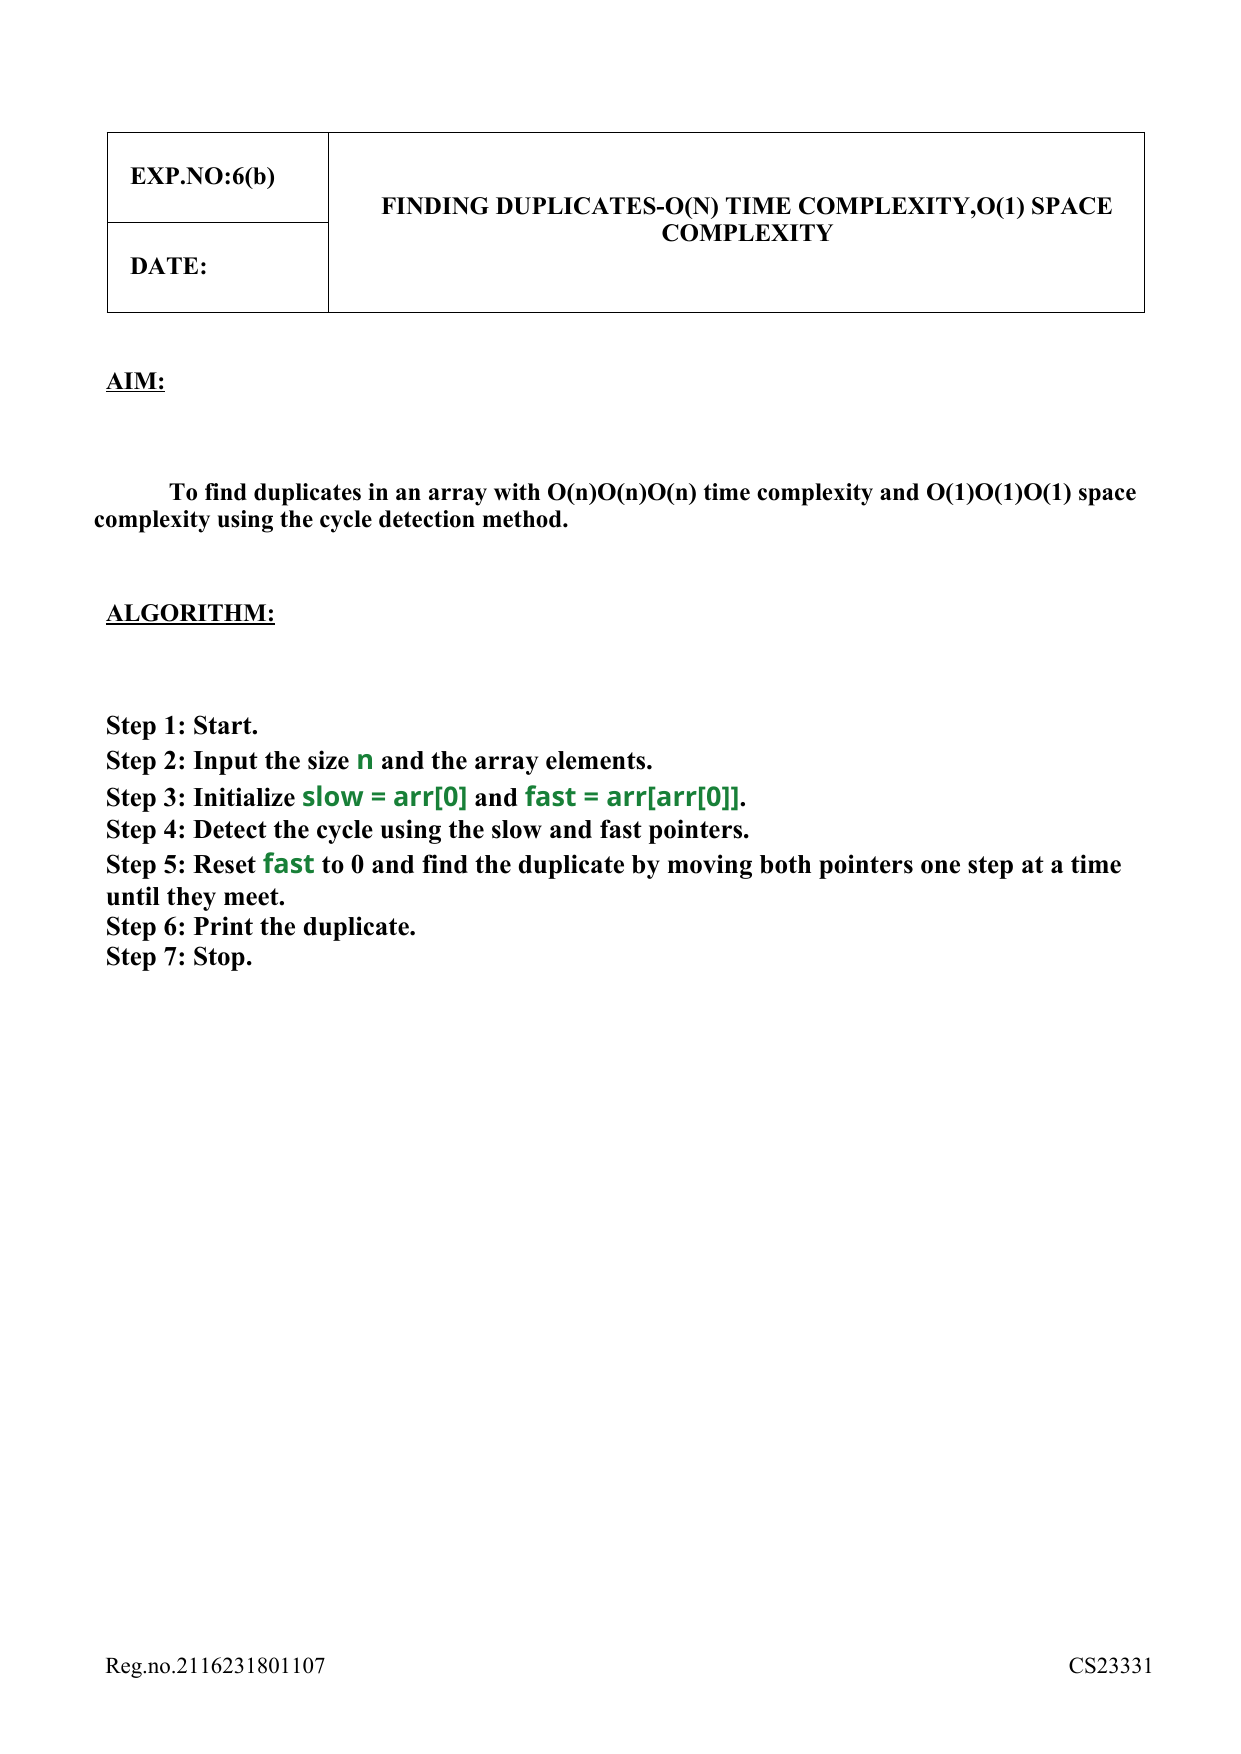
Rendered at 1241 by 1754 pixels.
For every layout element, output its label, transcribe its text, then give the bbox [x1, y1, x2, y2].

text Step 6: Print the duplicate. [106, 911, 1155, 941]
table_cell DATE: [108, 223, 328, 312]
table_header EXP.NO:6(b) [108, 133, 328, 222]
text Step 4: Detect the cycle using the slow and fast pointers. [106, 814, 1155, 844]
text To find duplicates in an array with O(n)O(n)O(n) time complexity and O(1)O(1)O(1) space complexity using the cycle detection method. [94, 478, 1155, 533]
text Step 3: Initialize slow = arr[0] and fast = arr[arr[0]]. [106, 777, 1155, 814]
text AIM: [106, 367, 1155, 395]
text ALGORITHM: [106, 599, 1155, 627]
text Step 7: Stop. [106, 941, 1155, 971]
text Step 1: Start. [106, 710, 1155, 740]
text Step 2: Input the size n and the array elements. [106, 740, 1155, 777]
table_header FINDING DUPLICATES-O(N) TIME COMPLEXITY,O(1) SPACE COMPLEXITY [329, 133, 1144, 312]
text Step 5: Reset fast to 0 and find the duplicate by moving both pointers one step at a time until they meet. [106, 844, 1155, 911]
